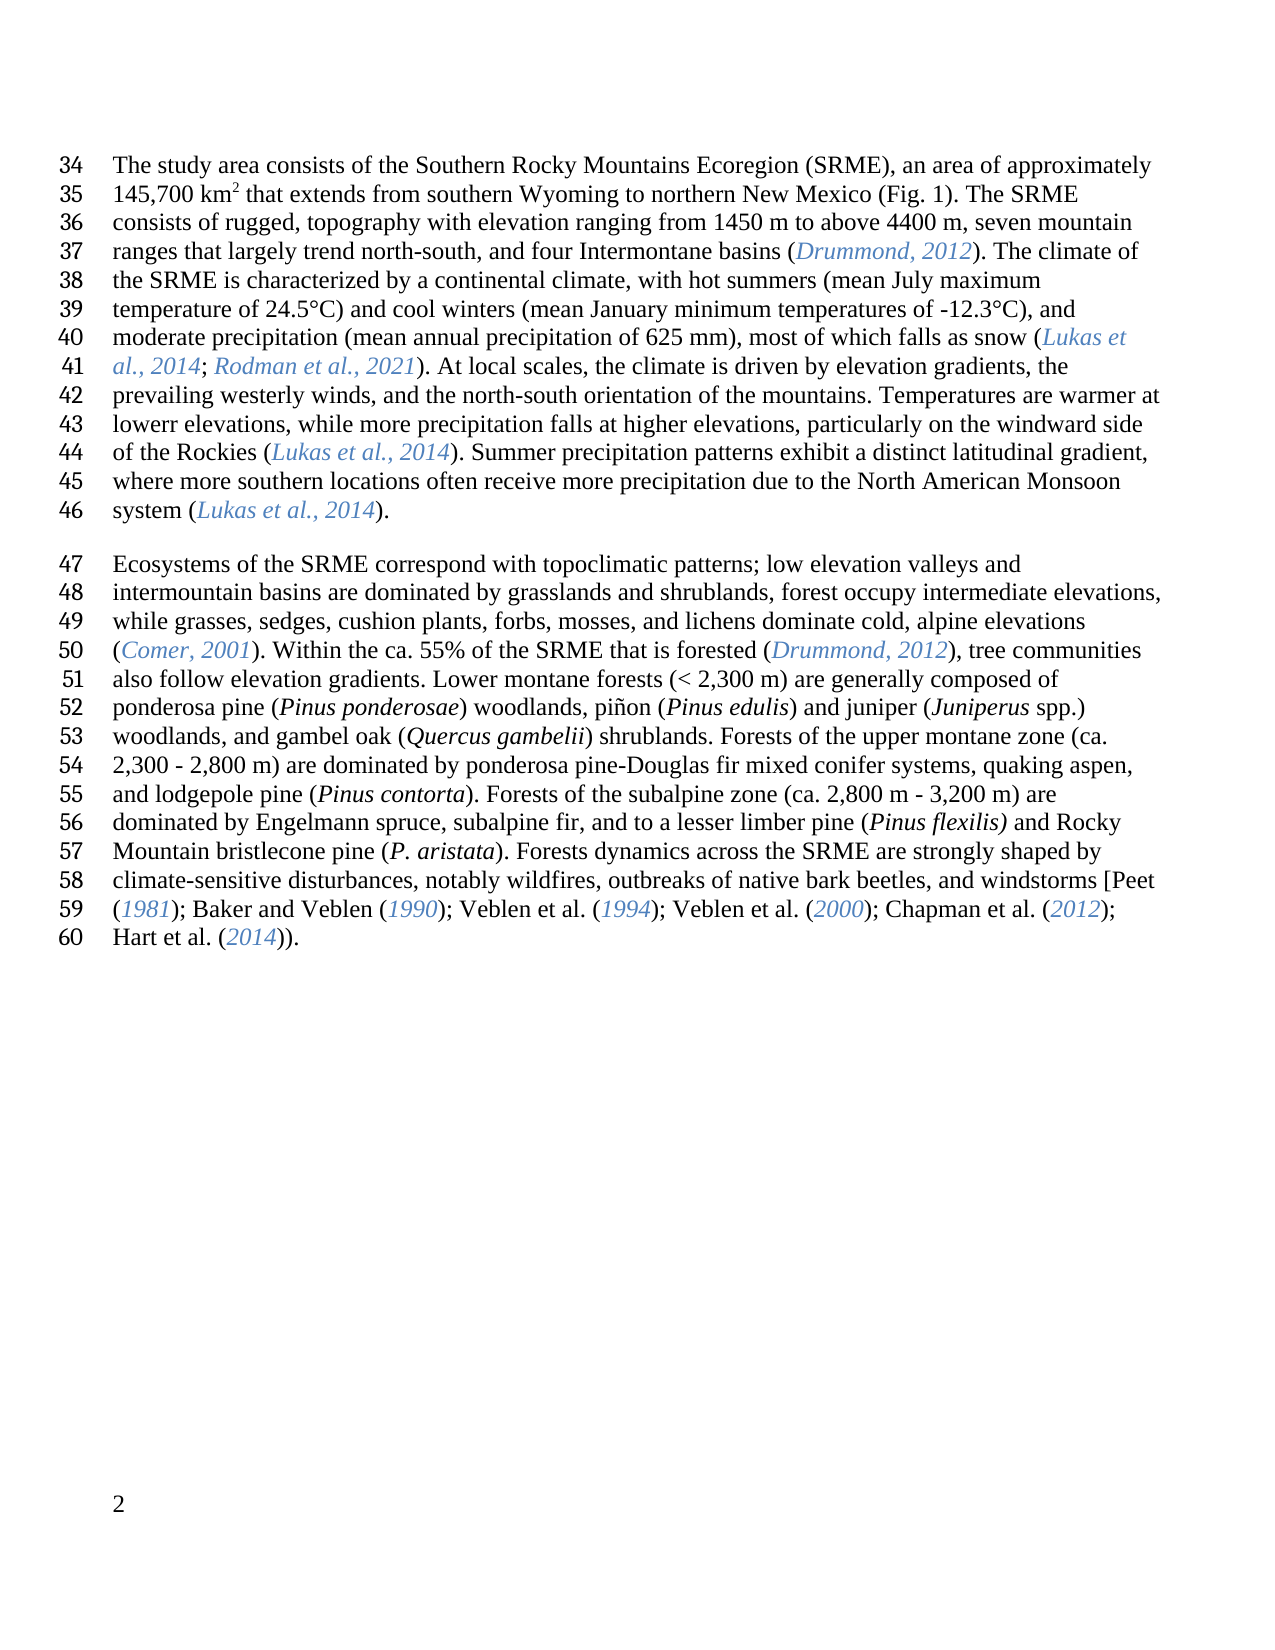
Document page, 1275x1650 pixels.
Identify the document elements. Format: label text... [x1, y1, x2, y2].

text Ecosystems of the SRME correspond with topoclimatic patterns; low elevation valleys and intermountain basins are dominated by grasslands and shrublands, forest occupy intermediate elevations, while grasses, sedges, cushion plants, forbs, mosses, and lichens dominate cold, alpine elevations (Comer, 2001). Within the ca. 55% of the SRME that is forested (Drummond, 2012), tree communities also follow elevation gradients. Lower montane forests (< 2,300 m) are generally composed of ponderosa pine (Pinus ponderosae) woodlands, piñon (Pinus edulis) and juniper (Juniperus spp.) woodlands, and gambel oak (Quercus gambelii) shrublands. Forests of the upper montane zone (ca. 2,300 - 2,800 m) are dominated by ponderosa pine-Douglas fir mixed conifer systems, quaking aspen, and lodgepole pine (Pinus contorta). Forests of the subalpine zone (ca. 2,800 m - 3,200 m) are dominated by Engelmann spruce, subalpine fir, and to a lesser limber pine (Pinus flexilis) and Rocky Mountain bristlecone pine (P. aristata). Forests dynamics across the SRME are strongly shaped by climate-sensitive disturbances, notably wildfires, outbreaks of native bark beetles, and windstorms [Peet (1981); Baker and Veblen (1990); Veblen et al. (1994); Veblen et al. (2000); Chapman et al. (2012); Hart et al. (2014)). [112, 549, 1162, 951]
text The study area consists of the Southern Rocky Mountains Ecoregion (SRME), an area of approximately 145,700 km2 that extends from southern Wyoming to northern New Mexico (Fig. 1). The SRME consists of rugged, topography with elevation ranging from 1450 m to above 4400 m, seven mountain ranges that largely trend north-south, and four Intermontane basins (Drummond, 2012). The climate of the SRME is characterized by a continental climate, with hot summers (mean July maximum temperature of 24.5°C) and cool winters (mean January minimum temperatures of -12.3°C), and moderate precipitation (mean annual precipitation of 625 mm), most of which falls as snow (Lukas et al., 2014; Rodman et al., 2021). At local scales, the climate is driven by elevation gradients, the prevailing westerly winds, and the north-south orientation of the mountains. Temperatures are warmer at lowerr elevations, while more precipitation falls at higher elevations, particularly on the windward side of the Rockies (Lukas et al., 2014). Summer precipitation patterns exhibit a distinct latitudinal gradient, where more southern locations often receive more precipitation due to the North American Monsoon system (Lukas et al., 2014). [112, 150, 1162, 524]
